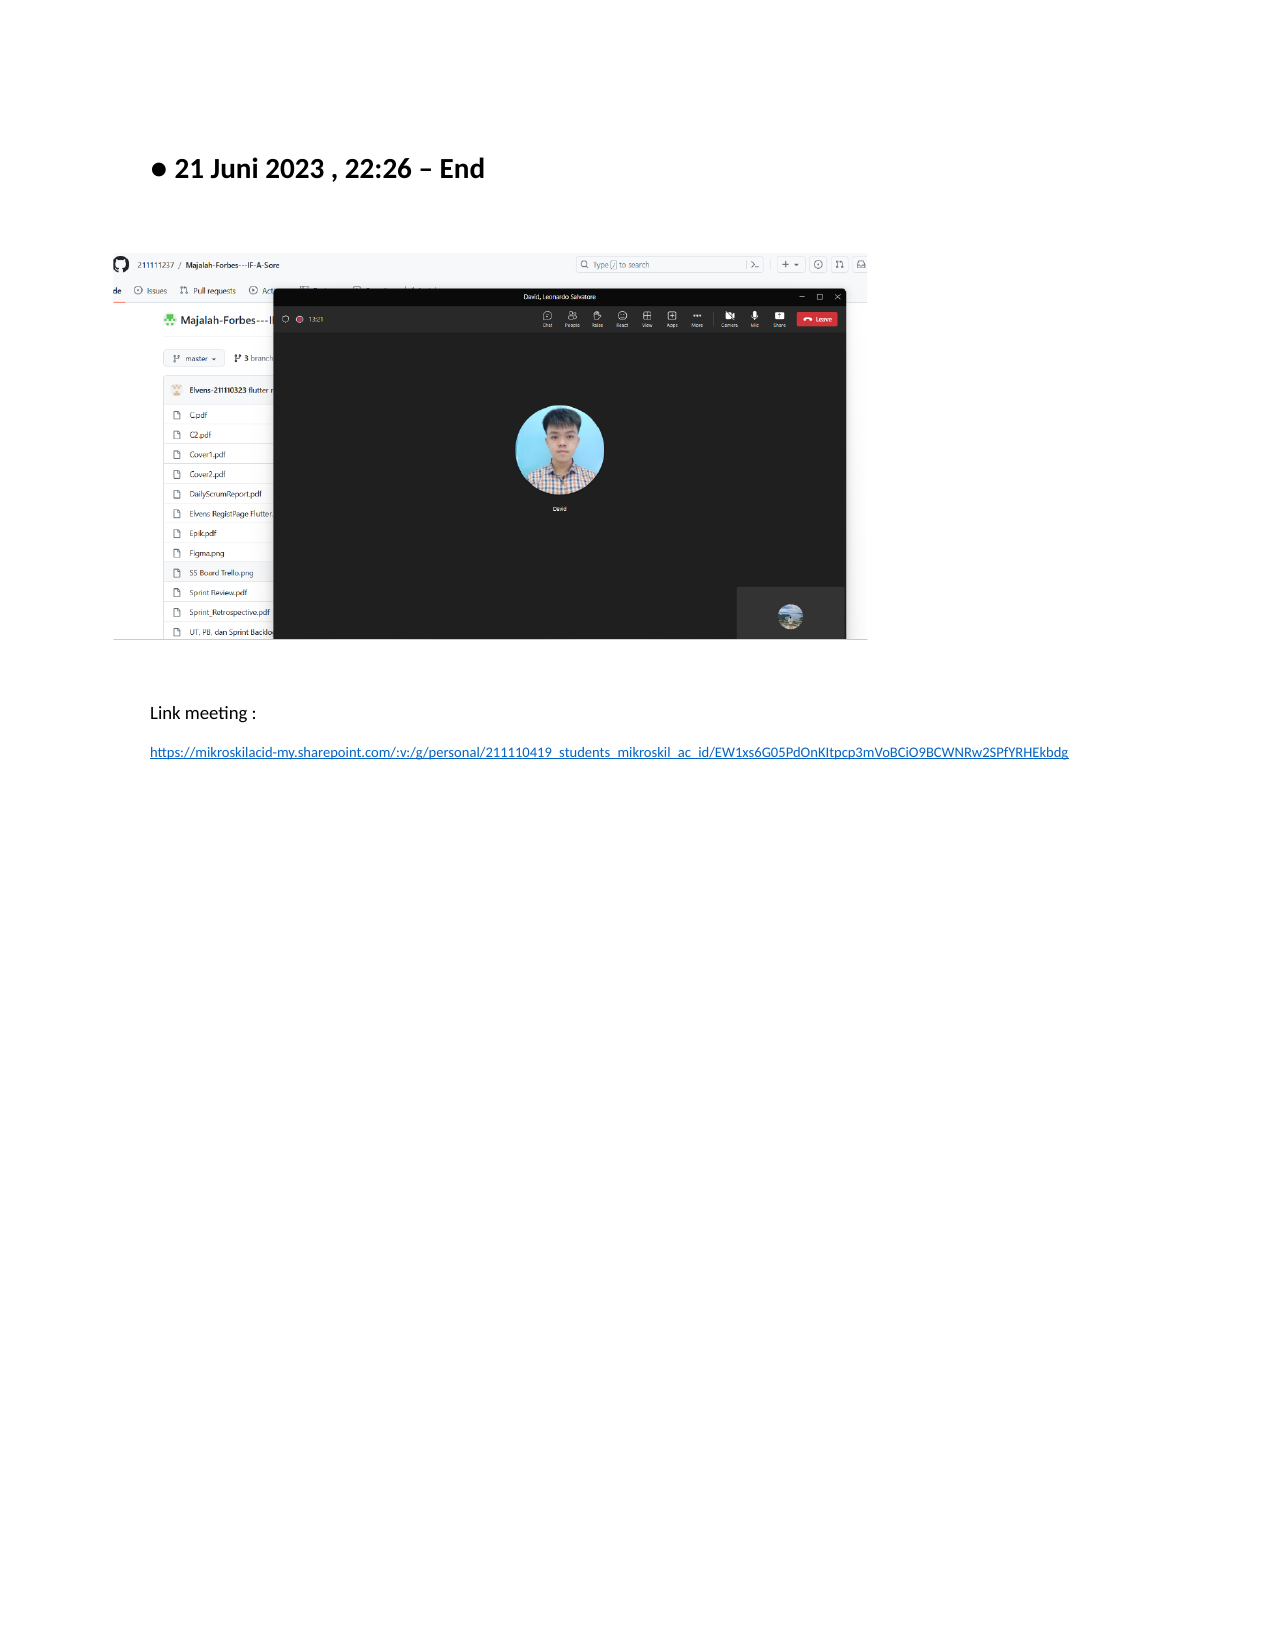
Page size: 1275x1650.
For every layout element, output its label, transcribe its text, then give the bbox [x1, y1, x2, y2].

text Link meeting : [150, 701, 1125, 724]
picture [113, 253, 868, 640]
text https://mikroskilacid-my.sharepoint.com/:v:/g/personal/211110419_students_mikroskil_ac_id/EW1xs6G05PdOnKItpcp3mVoBCiO9BCWNRw2SPfYRHEkbdg [150, 743, 1125, 761]
text ● 21 Juni 2023 , 22:26 – End [150, 150, 1125, 186]
